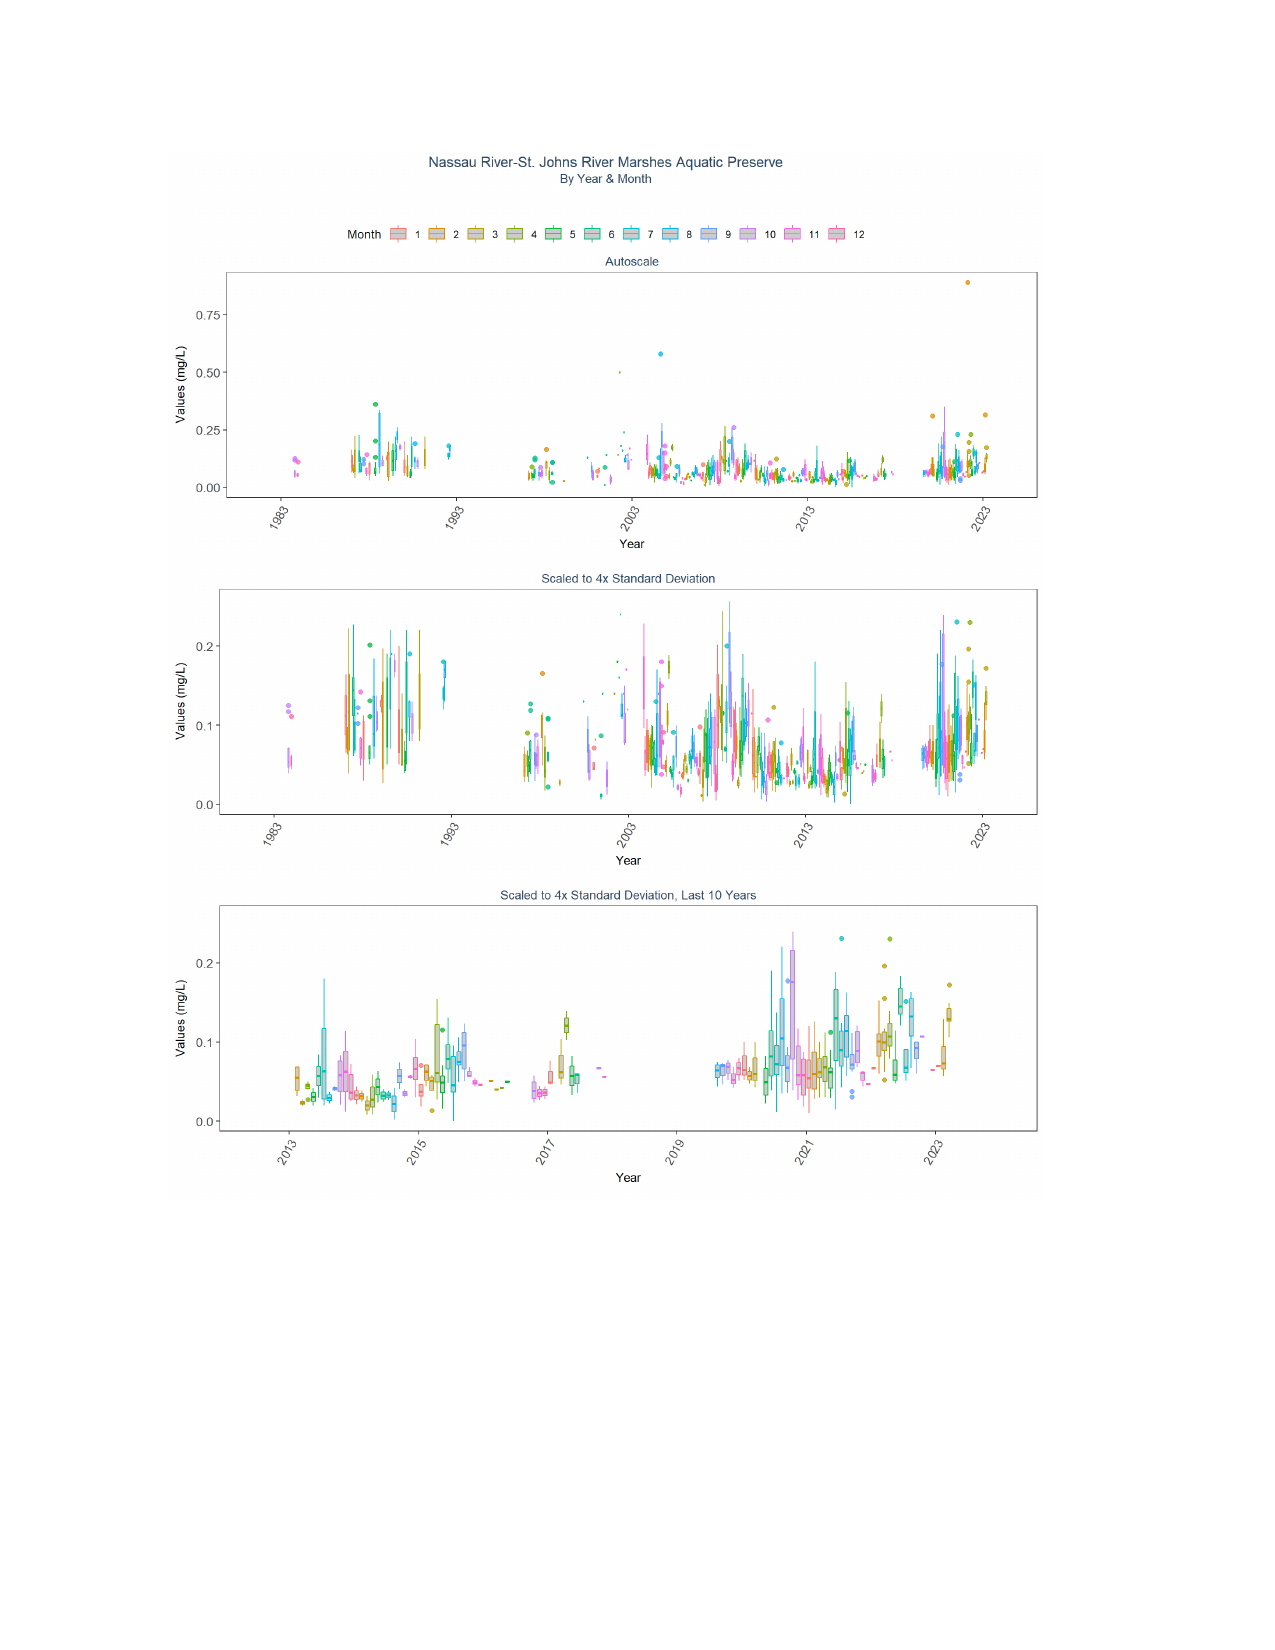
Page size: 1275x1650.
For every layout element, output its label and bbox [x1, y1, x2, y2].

picture [168, 150, 1044, 1200]
